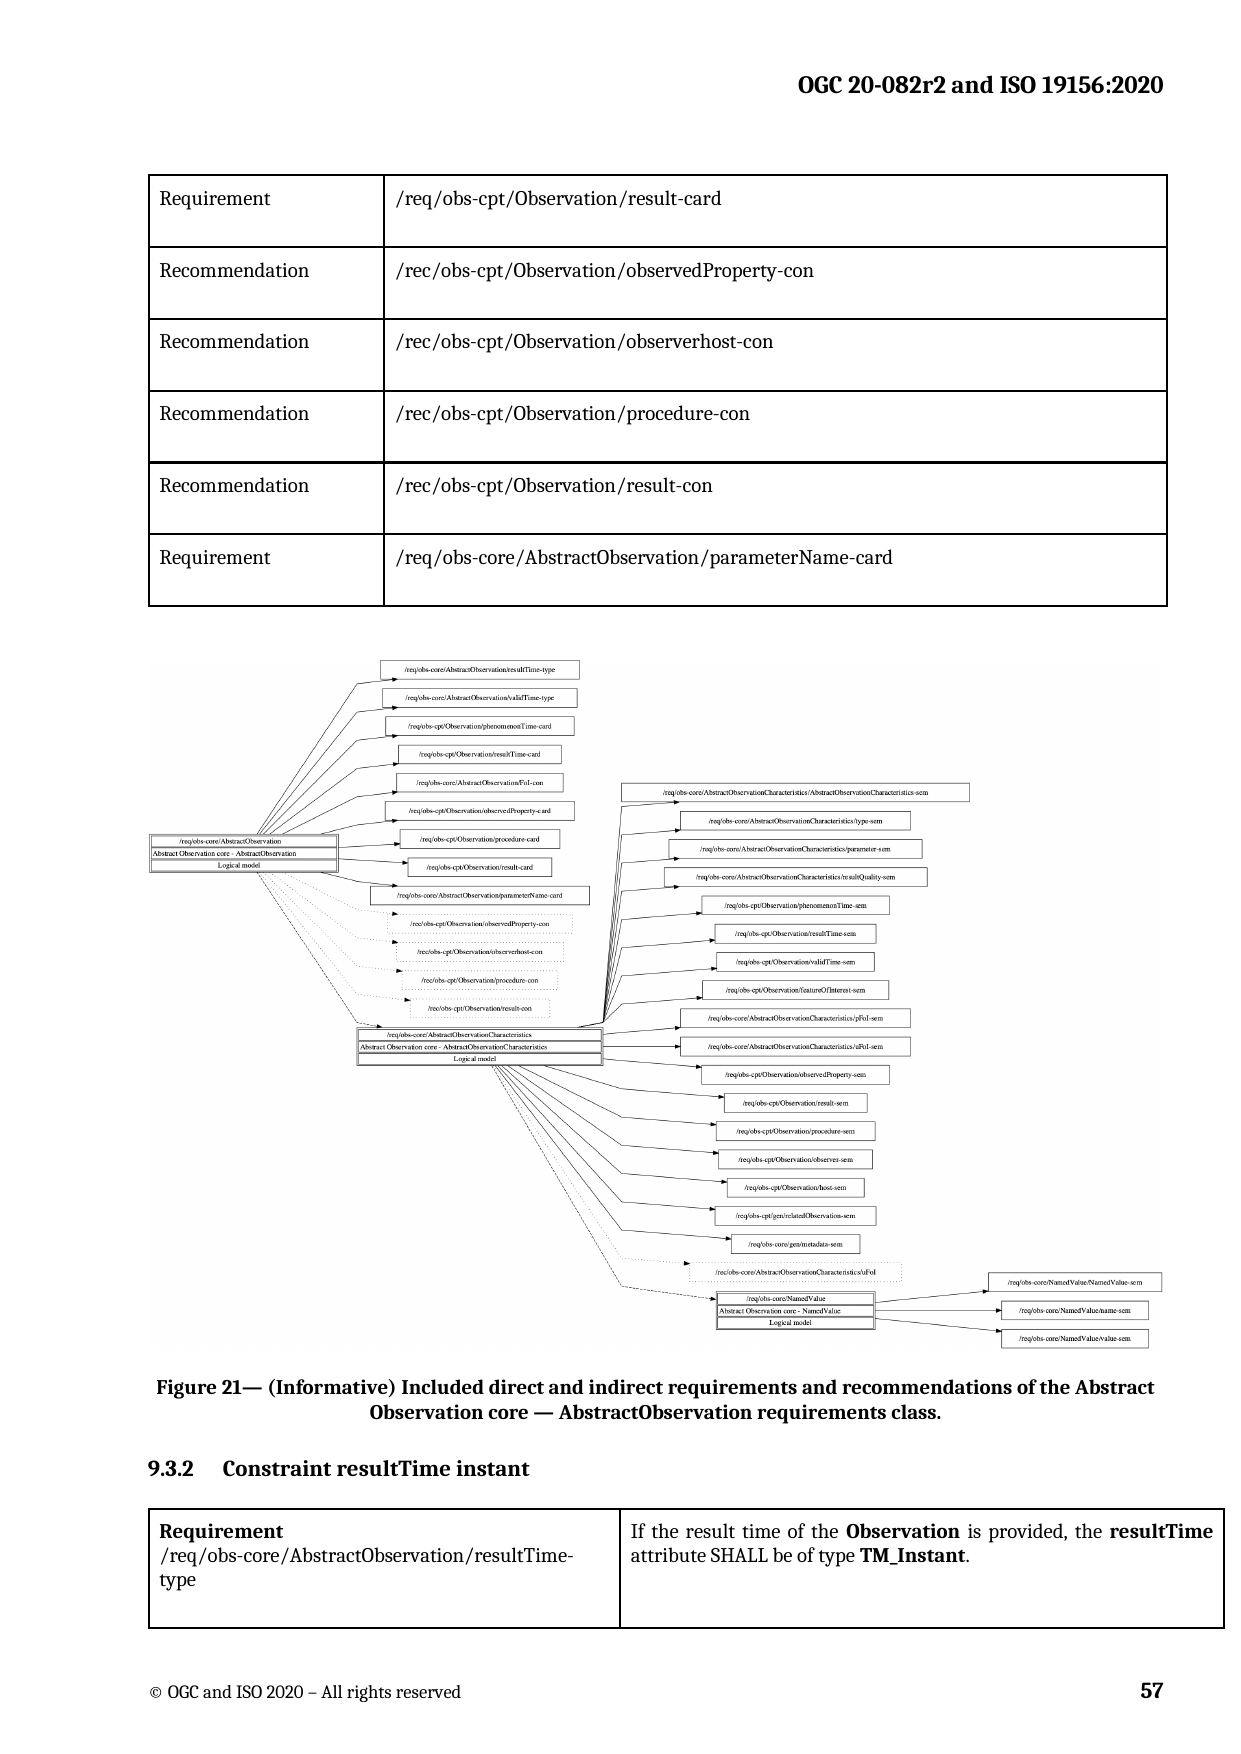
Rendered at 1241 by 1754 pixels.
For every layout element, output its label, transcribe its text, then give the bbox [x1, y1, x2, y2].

table_cell /rec/obs-cpt/Observation/observedProperty-con [385, 248, 1166, 318]
picture [147, 658, 1164, 1350]
table_cell Requirement [150, 535, 383, 605]
table_cell /rec/obs-cpt/Observation/observerhost-con [385, 320, 1166, 389]
table_header Requirement /req/obs-core/AbstractObservation/resultTime-type [150, 1510, 619, 1627]
table_cell Requirement [150, 176, 383, 246]
table_cell /req/obs-core/AbstractObservation/parameterName-card [385, 535, 1166, 605]
table_cell Recommendation [150, 392, 383, 461]
text Figure 21— (Informative) Included direct and indirect requirements and recommendations of the Abstract Observation core — AbstractObservation requirements class. [148, 1375, 1163, 1425]
table_cell Recommendation [150, 464, 383, 533]
table_header If the result time of the Observation is provided, the resultTime attribute SHALL be of type TM_Instant. [621, 1510, 1223, 1627]
table_cell /req/obs-cpt/Observation/result-card [385, 176, 1166, 246]
table_cell /rec/obs-cpt/Observation/procedure-con [385, 392, 1166, 461]
table_cell Recommendation [150, 248, 383, 318]
subtitle Constraint resultTime instant [148, 1456, 1163, 1482]
table_cell Recommendation [150, 320, 383, 389]
table_cell /rec/obs-cpt/Observation/result-con [385, 464, 1166, 533]
